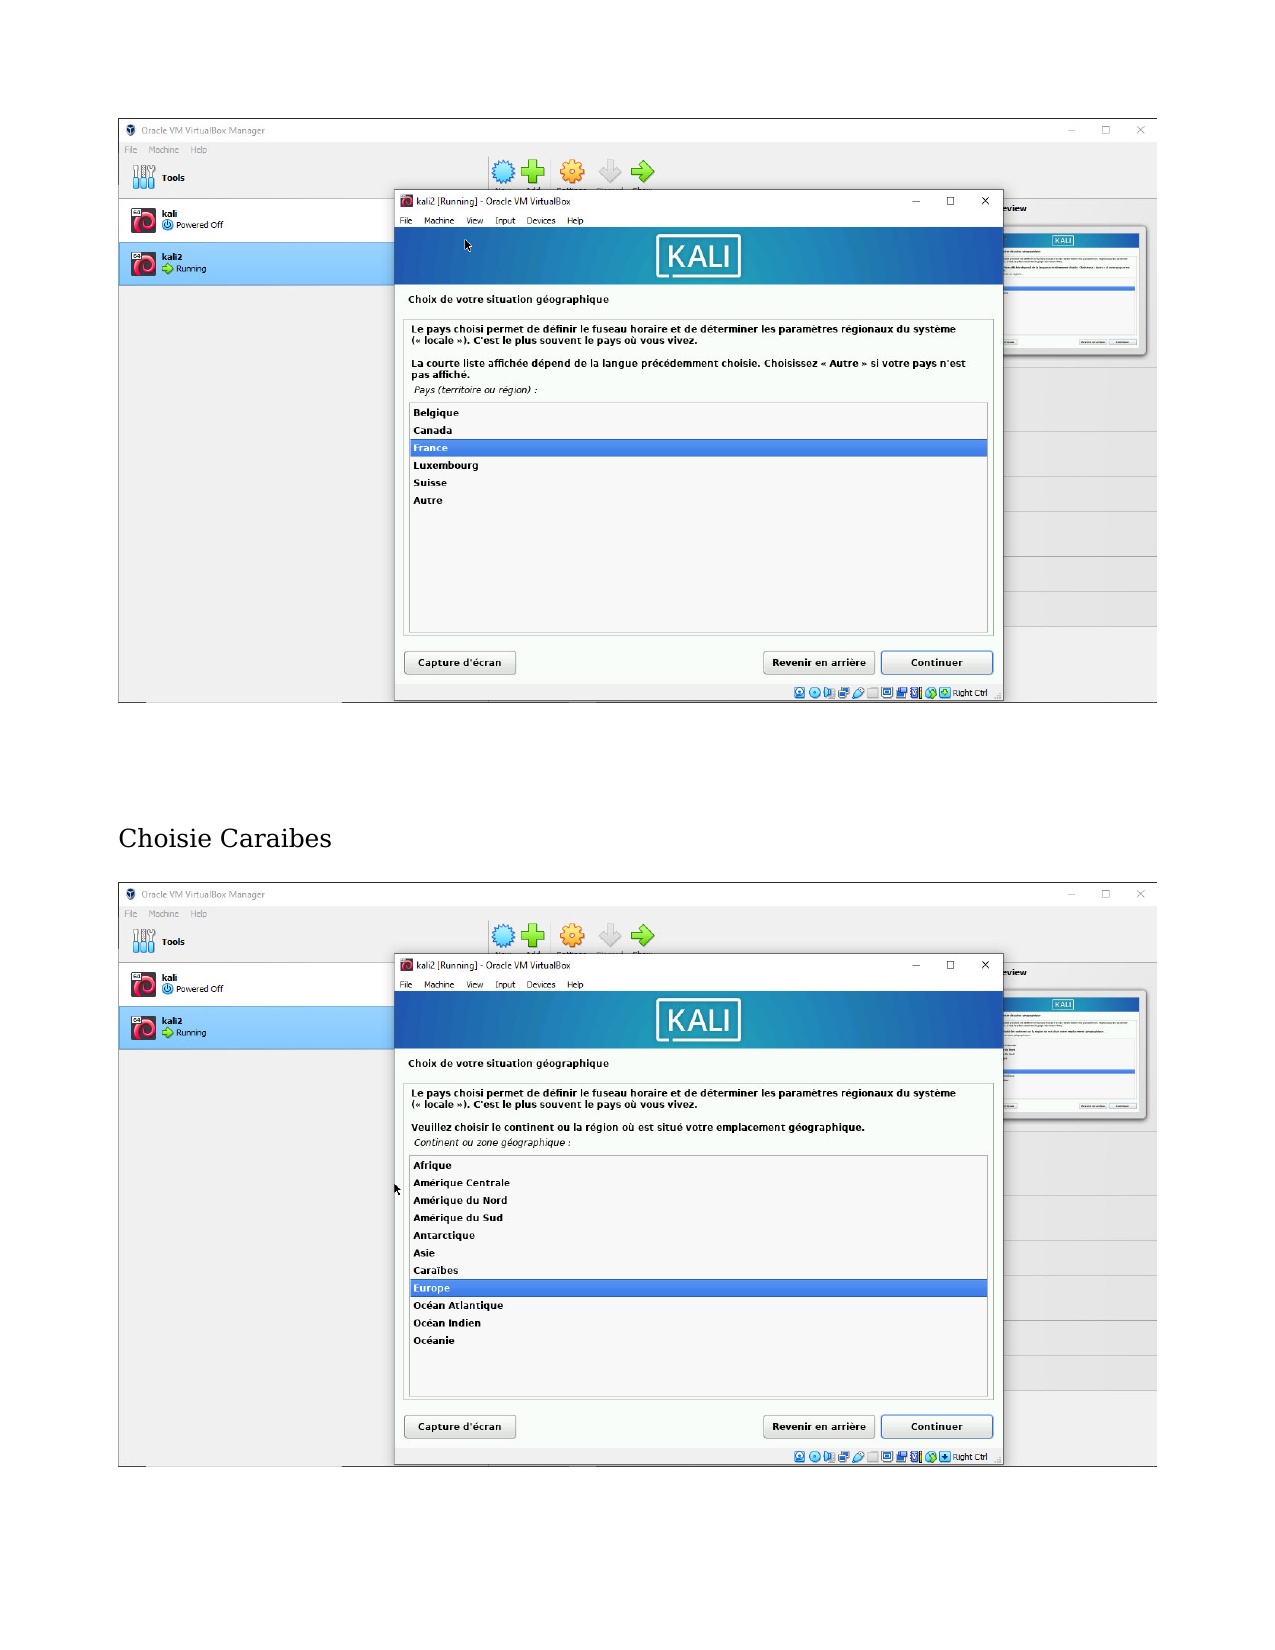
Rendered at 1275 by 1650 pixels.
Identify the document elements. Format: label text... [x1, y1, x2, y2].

picture [118, 118, 1157, 703]
picture [118, 882, 1157, 1467]
text Choisie Caraibes [118, 822, 1157, 852]
